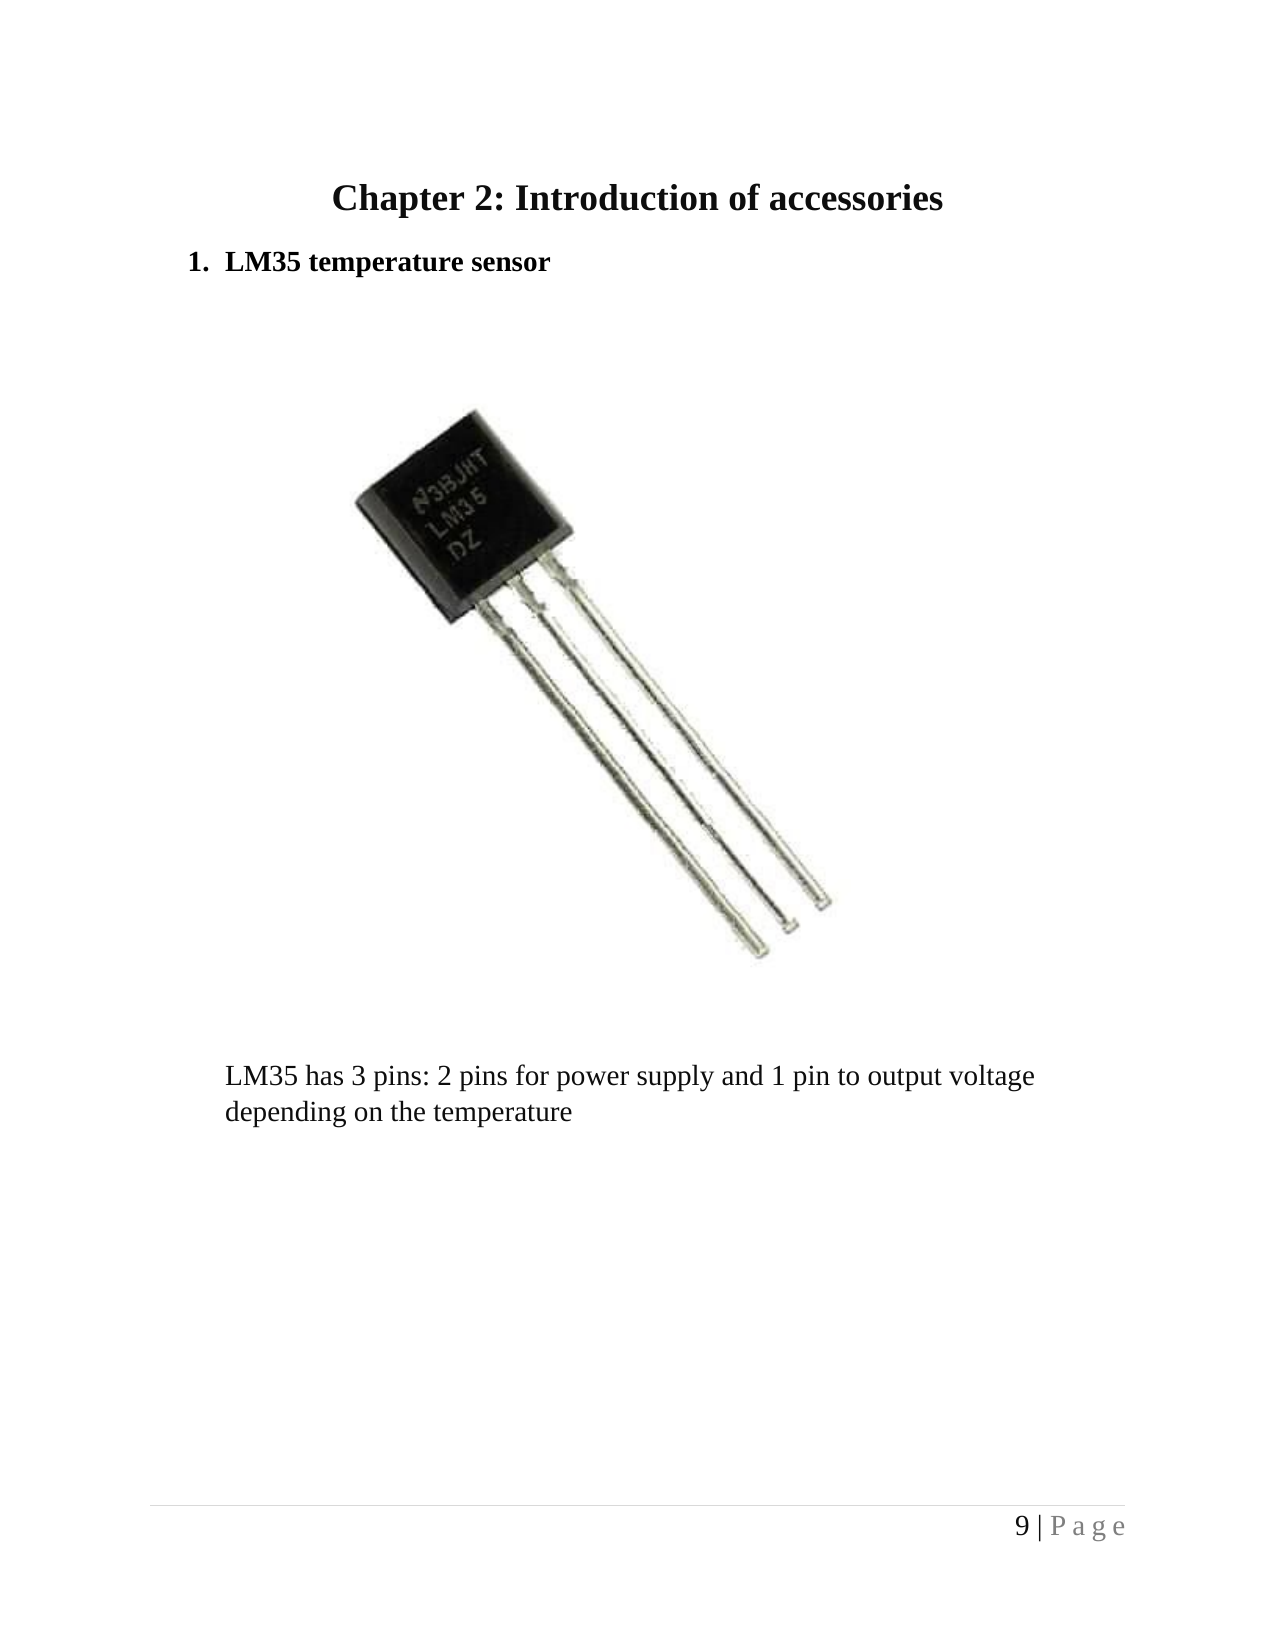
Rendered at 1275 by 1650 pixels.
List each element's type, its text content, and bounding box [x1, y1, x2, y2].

subtitle Chapter 2: Introduction of accessories [150, 175, 1125, 218]
list LM35 has 3 pins: 2 pins for power supply and 1 pin to output voltage depending on the temperature [225, 1058, 1125, 1127]
picture [225, 305, 976, 1055]
subtitle LM35 temperature sensor [187, 244, 1125, 277]
